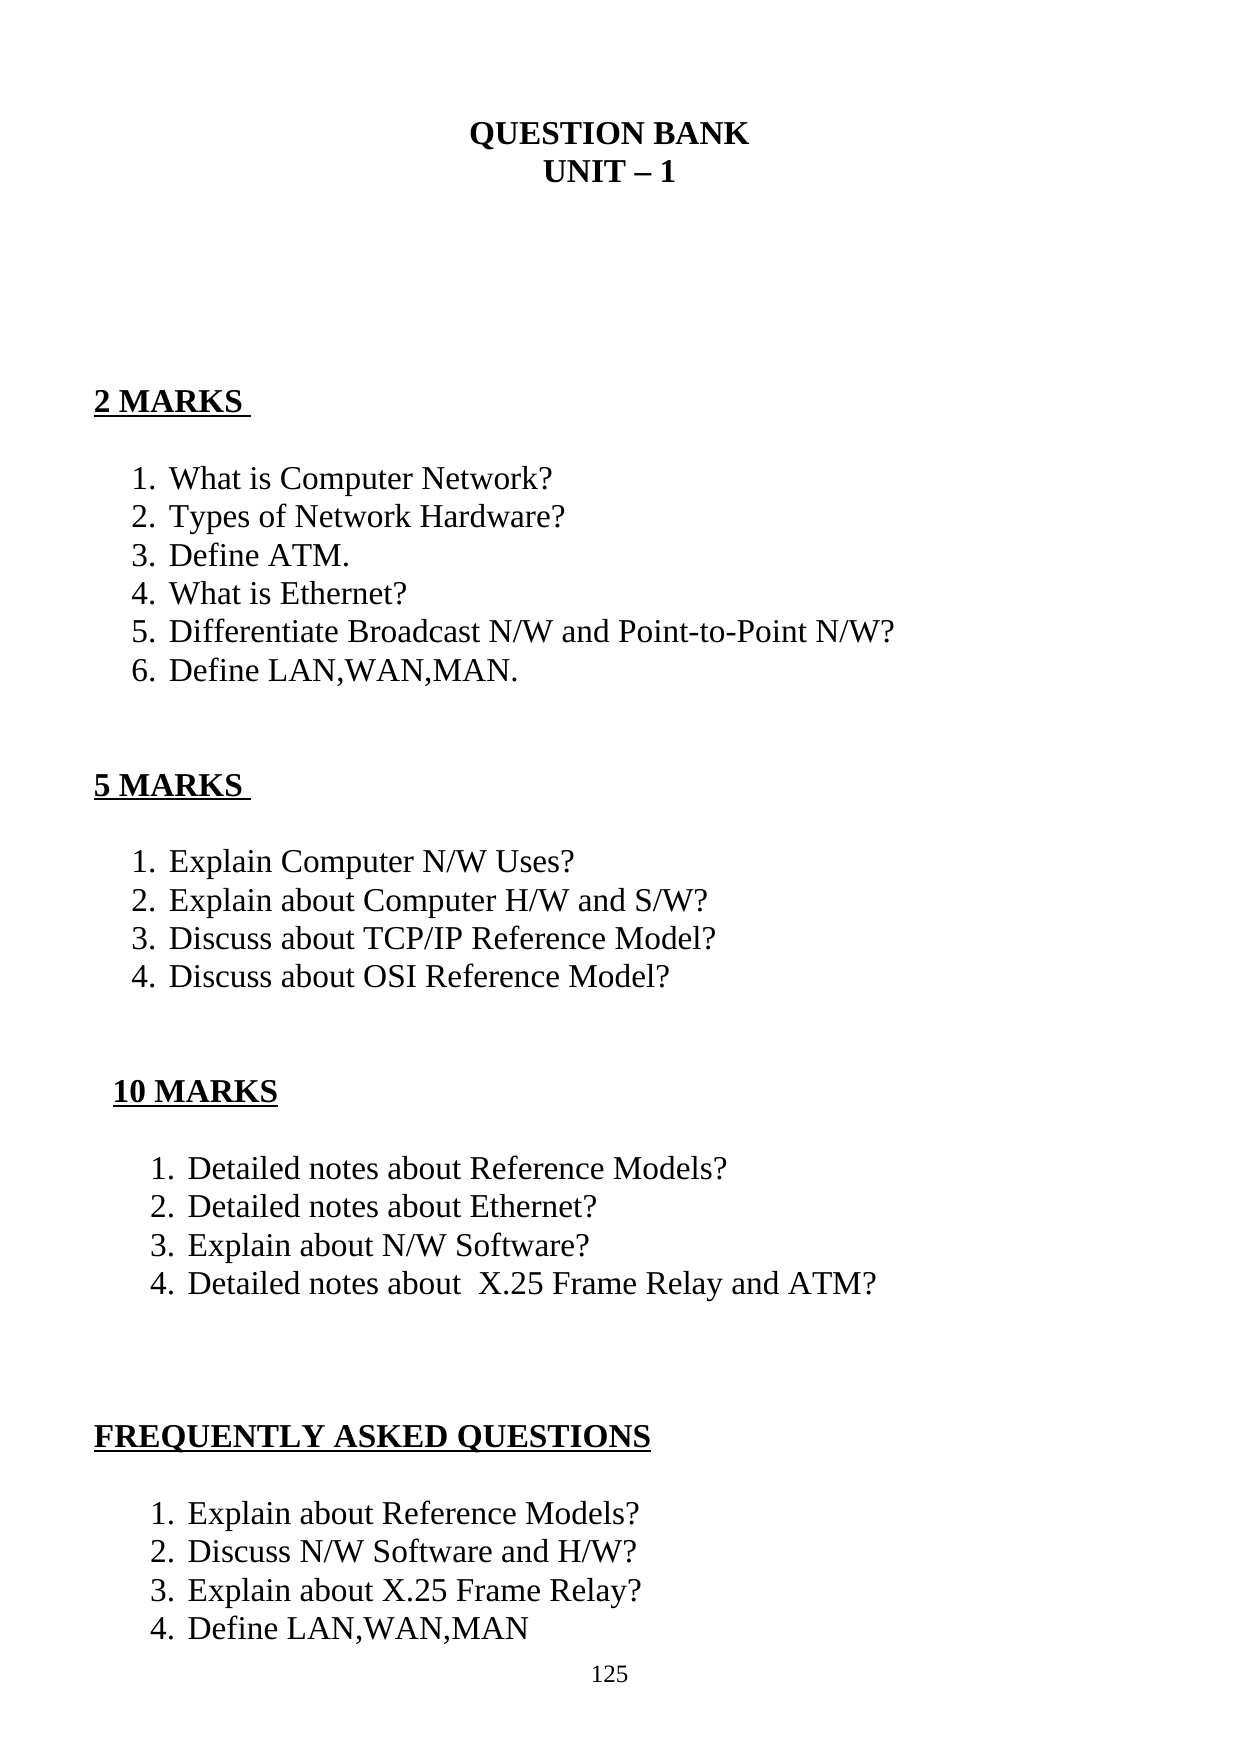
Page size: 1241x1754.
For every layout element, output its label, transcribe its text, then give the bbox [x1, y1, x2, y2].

text 2 MARKS [94, 382, 1106, 420]
list Explain about X.25 Frame Relay? [150, 1570, 1106, 1608]
text 10 MARKS [112, 1072, 1106, 1110]
list Differentiate Broadcast N/W and Point-to-Point N/W? [131, 612, 1106, 650]
list Explain about N/W Software? [150, 1225, 1106, 1263]
list What is Ethernet? [131, 573, 1106, 612]
list Detailed notes about X.25 Frame Relay and ATM? [150, 1263, 1106, 1302]
list Discuss N/W Software and H/W? [150, 1532, 1106, 1570]
list Explain about Reference Models? [150, 1493, 1106, 1532]
text FREQUENTLY ASKED QUESTIONS [94, 1417, 1106, 1455]
list Explain about Computer H/W and S/W? [131, 880, 1106, 918]
list Explain Computer N/W Uses? [131, 842, 1106, 880]
text UNIT – 1 [112, 152, 1106, 190]
list Define LAN,WAN,MAN [150, 1608, 1106, 1647]
list Discuss about OSI Reference Model? [131, 957, 1106, 995]
text QUESTION BANK [112, 113, 1106, 152]
list Detailed notes about Ethernet? [150, 1187, 1106, 1225]
list Detailed notes about Reference Models? [150, 1148, 1106, 1187]
list Define LAN,WAN,MAN. [131, 650, 1106, 688]
list Discuss about TCP/IP Reference Model? [131, 918, 1106, 957]
list What is Computer Network? [131, 458, 1106, 497]
list Define ATM. [131, 535, 1106, 573]
text 5 MARKS [94, 765, 1106, 803]
list Types of Network Hardware? [131, 497, 1106, 535]
